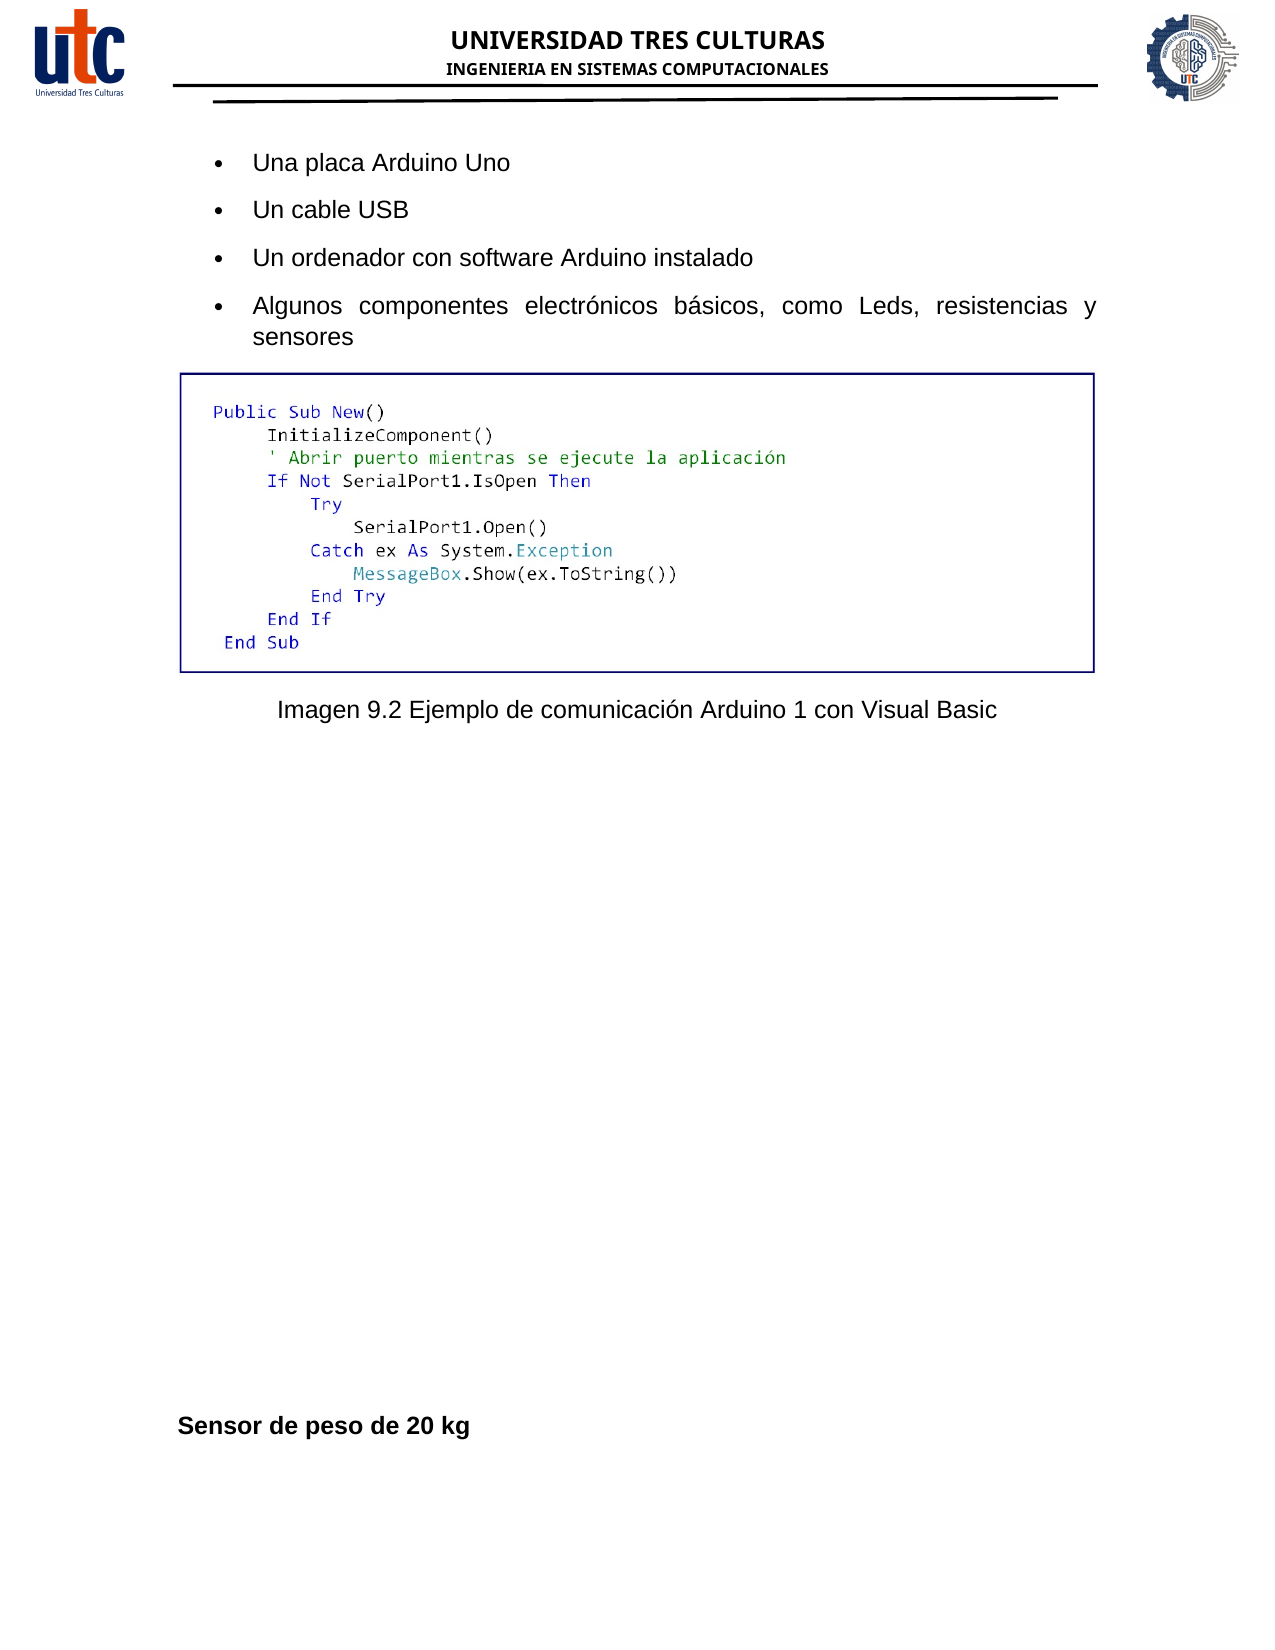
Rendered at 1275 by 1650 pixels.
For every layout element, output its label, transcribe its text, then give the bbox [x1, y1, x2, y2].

picture [1147, 11, 1239, 104]
list Un cable USB [215, 195, 1098, 224]
text Sensor de peso de 20 kg [177, 1411, 1098, 1439]
list Algunos componentes electrónicos básicos, como Leds, resistencias y sensores [215, 291, 1098, 351]
picture [177, 369, 1098, 676]
text Imagen 9.2 Ejemplo de comunicación Arduino 1 con Visual Basic [177, 695, 1098, 724]
picture [34, 9, 125, 96]
list Un ordenador con software Arduino instalado [215, 243, 1098, 272]
list Una placa Arduino Uno [215, 148, 1098, 176]
